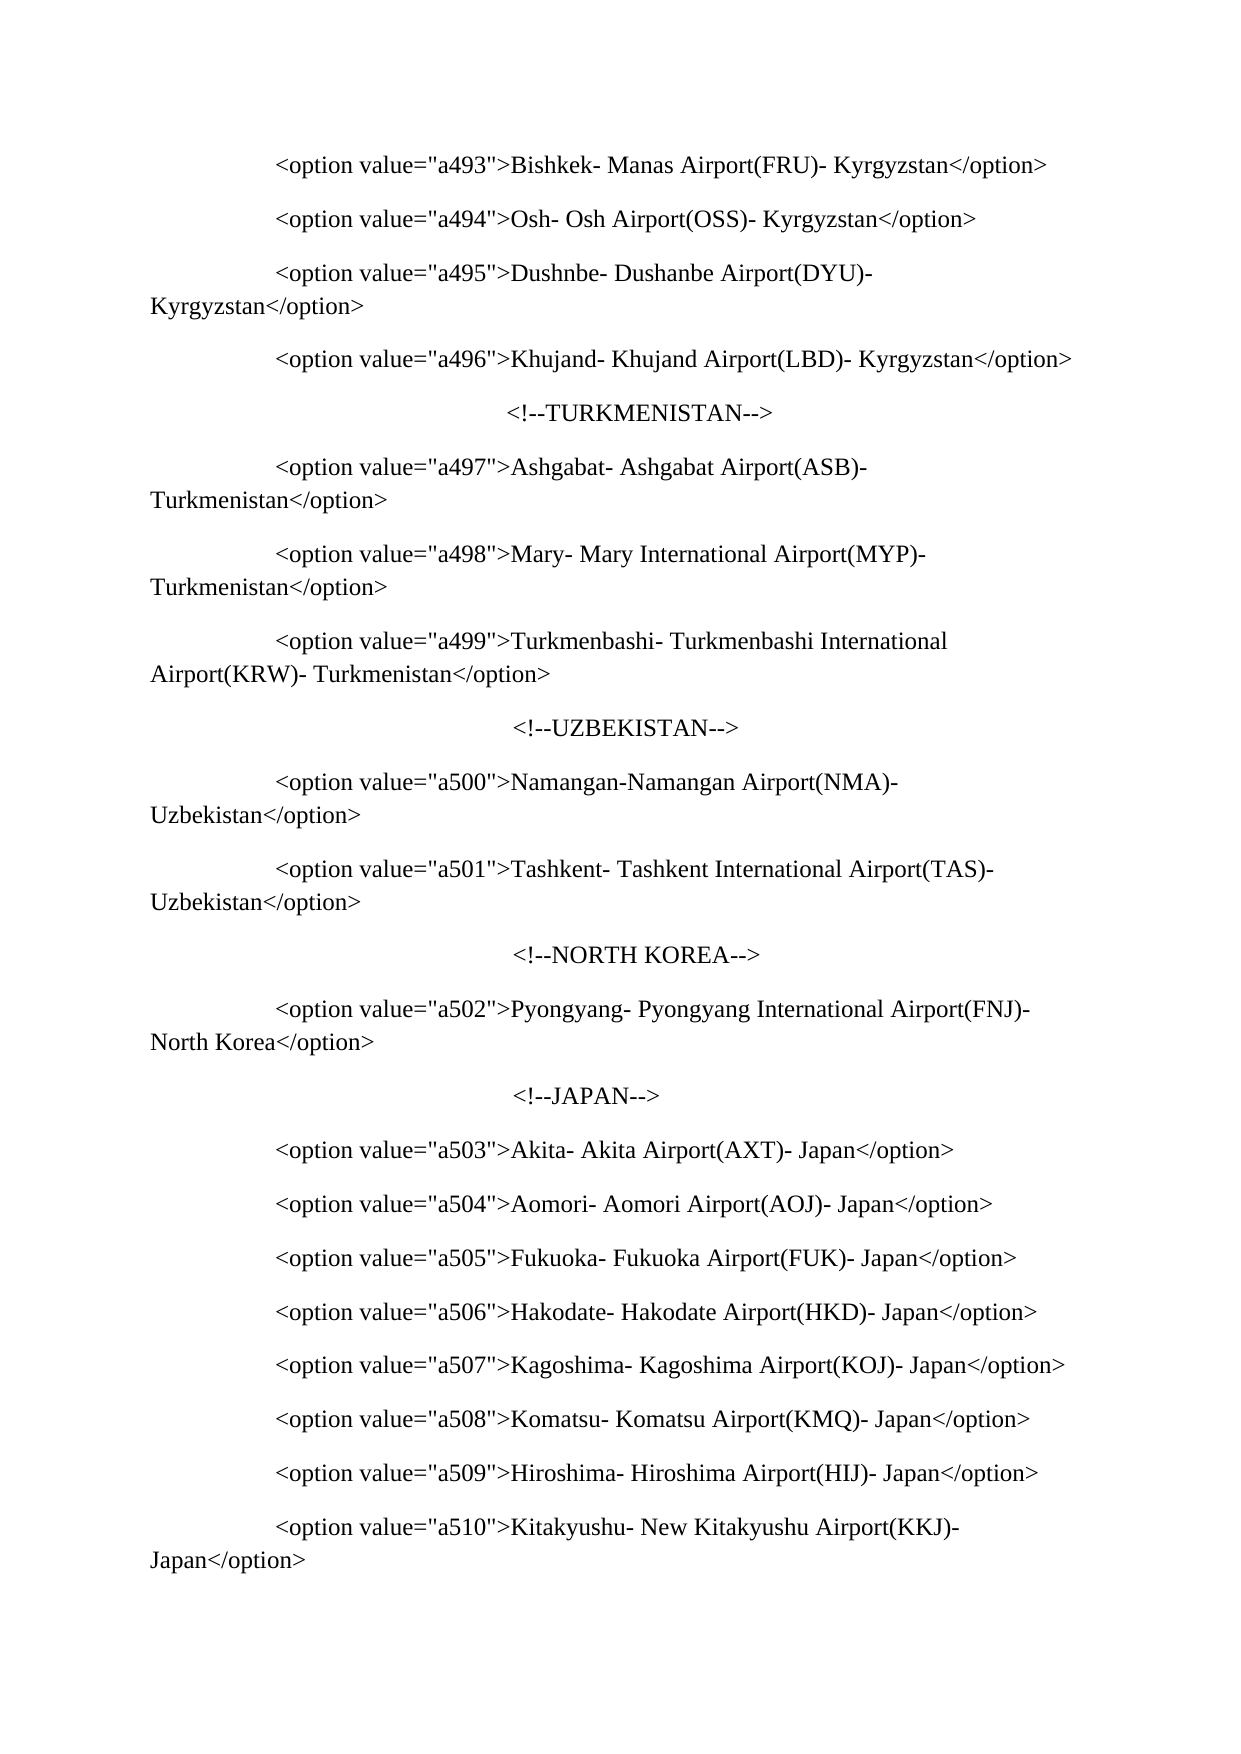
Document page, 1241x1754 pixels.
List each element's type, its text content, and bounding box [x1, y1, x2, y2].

text <option value="a494">Osh- Osh Airport(OSS)- Kyrgyzstan</option> [150, 204, 1090, 233]
text <!--UZBEKISTAN--> [150, 713, 1090, 742]
text <option value="a502">Pyongyang- Pyongyang International Airport(FNJ)- North Korea</option> [150, 994, 1090, 1056]
text <option value="a505">Fukuoka- Fukuoka Airport(FUK)- Japan</option> [150, 1243, 1090, 1272]
text <option value="a504">Aomori- Aomori Airport(AOJ)- Japan</option> [150, 1189, 1090, 1218]
text <option value="a497">Ashgabat- Ashgabat Airport(ASB)- Turkmenistan</option> [150, 452, 1090, 514]
text <option value="a496">Khujand- Khujand Airport(LBD)- Kyrgyzstan</option> [150, 344, 1090, 373]
text <option value="a506">Hakodate- Hakodate Airport(HKD)- Japan</option> [150, 1297, 1090, 1325]
text <option value="a501">Tashkent- Tashkent International Airport(TAS)- Uzbekistan</option> [150, 854, 1090, 915]
text <option value="a503">Akita- Akita Airport(AXT)- Japan</option> [150, 1135, 1090, 1164]
text <option value="a508">Komatsu- Komatsu Airport(KMQ)- Japan</option> [150, 1404, 1090, 1433]
text <option value="a507">Kagoshima- Kagoshima Airport(KOJ)- Japan</option> [150, 1351, 1090, 1379]
text <option value="a499">Turkmenbashi- Turkmenbashi International Airport(KRW)- Turkmenistan</option> [150, 626, 1090, 688]
text <option value="a509">Hiroshima- Hiroshima Airport(HIJ)- Japan</option> [150, 1458, 1090, 1487]
text <option value="a500">Namangan-Namangan Airport(NMA)- Uzbekistan</option> [150, 767, 1090, 828]
text <option value="a498">Mary- Mary International Airport(MYP)- Turkmenistan</option> [150, 539, 1090, 601]
text <option value="a510">Kitakyushu- New Kitakyushu Airport(KKJ)- Japan</option> [150, 1512, 1090, 1574]
text <!--NORTH KOREA--> [150, 941, 1090, 969]
text <!--TURKMENISTAN--> [150, 398, 1090, 427]
text <!--JAPAN--> [150, 1081, 1090, 1110]
text <option value="a495">Dushnbe- Dushanbe Airport(DYU)- Kyrgyzstan</option> [150, 258, 1090, 319]
text <option value="a493">Bishkek- Manas Airport(FRU)- Kyrgyzstan</option> [150, 150, 1090, 179]
